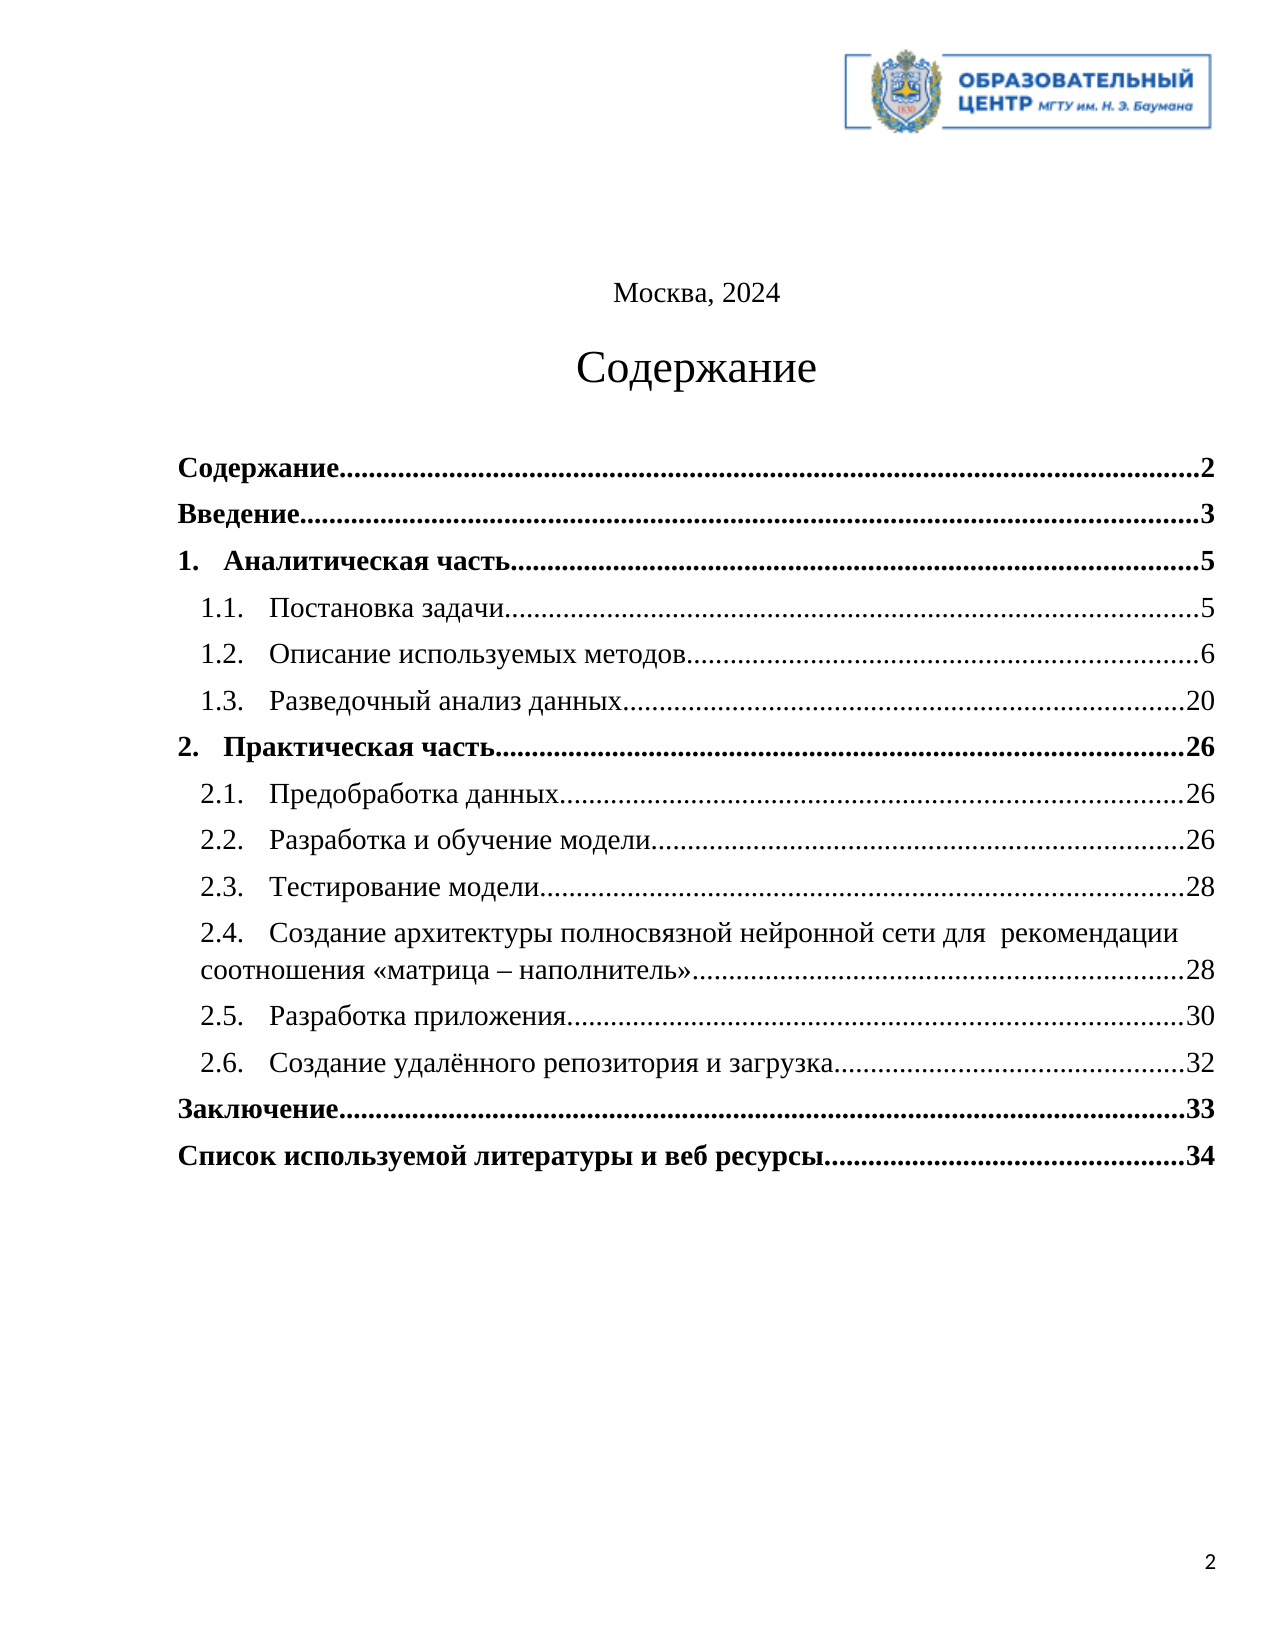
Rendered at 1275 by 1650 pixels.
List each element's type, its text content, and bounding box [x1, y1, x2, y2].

text Москва, 2024 [177, 275, 1216, 308]
picture [814, 26, 1262, 149]
